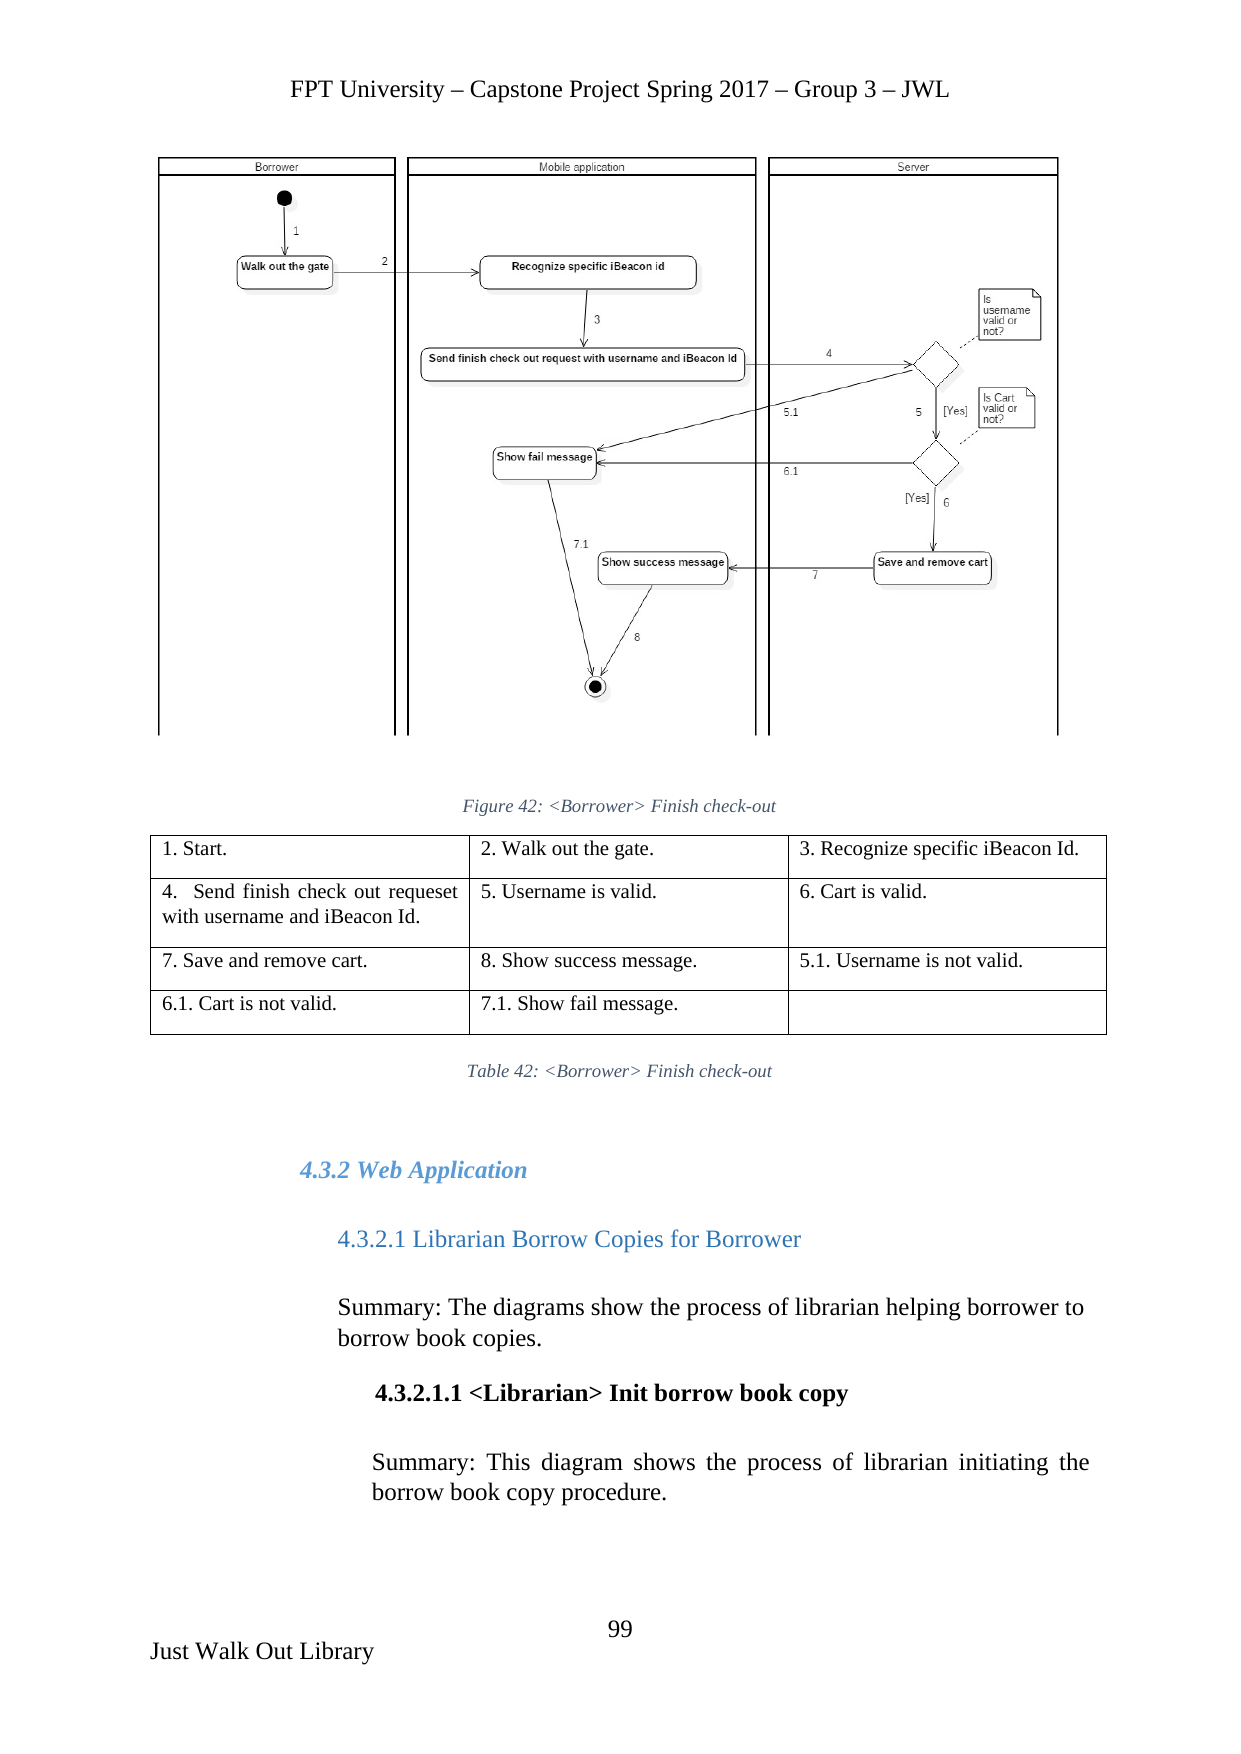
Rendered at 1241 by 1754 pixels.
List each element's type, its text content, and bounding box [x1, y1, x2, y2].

text Figure 42: <Borrower> Finish check-out [150, 794, 1090, 816]
table_cell 6. Cart is valid. [789, 879, 1106, 947]
table_cell 8. Show success message. [470, 948, 788, 990]
text Table 42: <Borrower> Finish check-out [150, 1060, 1090, 1081]
subtitle Librarian Borrow Copies for Borrower [337, 1224, 1090, 1252]
subtitle Web Application [300, 1155, 1090, 1184]
table_header 2. Walk out the gate. [470, 836, 788, 878]
table_cell 7. Save and remove cart. [151, 948, 469, 990]
table_cell [789, 991, 1106, 1034]
picture [150, 150, 1090, 768]
table_cell 4. Send finish check out requeset with username and iBeacon Id. [151, 879, 469, 947]
table_cell 7.1. Show fail message. [470, 991, 788, 1034]
text Summary: This diagram shows the process of librarian initiating the borrow book copy procedure. [372, 1447, 1090, 1506]
table_cell 6.1. Cart is not valid. [151, 991, 469, 1034]
table_cell 5. Username is valid. [470, 879, 788, 947]
table_header 3. Recognize specific iBeacon Id. [789, 836, 1106, 878]
subtitle <Librarian> Init borrow book copy [375, 1378, 1090, 1407]
table_header 1. Start. [151, 836, 469, 878]
table_cell 5.1. Username is not valid. [789, 948, 1106, 990]
text Summary: The diagrams show the process of librarian helping borrower to borrow book copies. [337, 1292, 1090, 1352]
